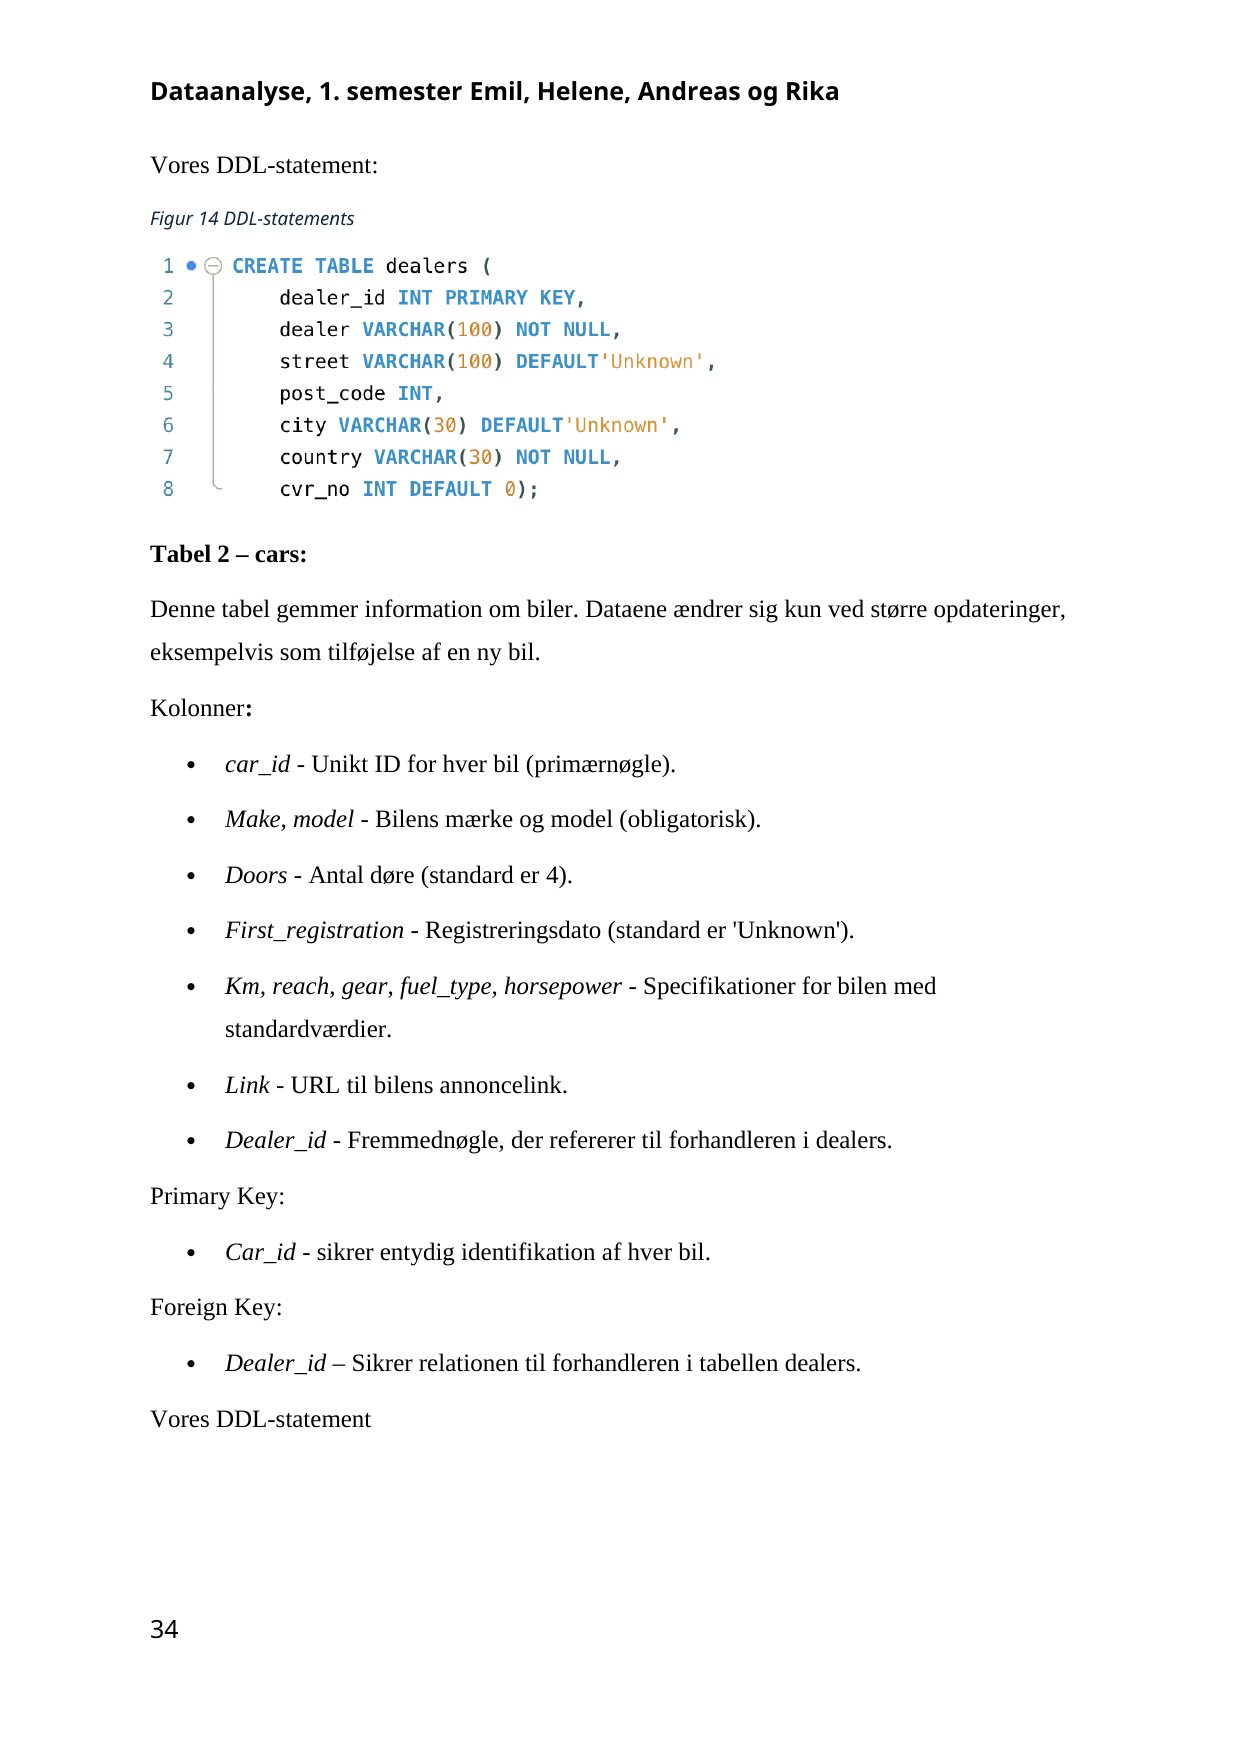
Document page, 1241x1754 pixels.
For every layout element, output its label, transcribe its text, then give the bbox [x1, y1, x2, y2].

text Foreign Key: [150, 1292, 1090, 1321]
list First_registration - Registreringsdato (standard er 'Unknown'). [187, 916, 1090, 944]
text Kolonner: [150, 693, 1090, 722]
picture [150, 252, 733, 512]
text Primary Key: [150, 1181, 1090, 1210]
list Car_id - sikrer entydig identifikation af hver bil. [187, 1237, 1090, 1266]
text Vores DDL-statement [150, 1404, 1090, 1432]
list Km, reach, gear, fuel_type, horsepower - Specifikationer for bilen med standardværdier. [187, 971, 1090, 1043]
text Figur 14 DDL-statements [150, 206, 1090, 231]
list Make, model - Bilens mærke og model (obligatorisk). [187, 804, 1090, 833]
text Tabel 2 – cars: [150, 539, 1090, 567]
list Doors - Antal døre (standard er 4). [187, 860, 1090, 889]
text Vores DDL-statement: [150, 150, 1090, 179]
list Link - URL til bilens annoncelink. [187, 1070, 1090, 1099]
list Dealer_id - Fremmednøgle, der refererer til forhandleren i dealers. [187, 1126, 1090, 1154]
text Denne tabel gemmer information om biler. Dataene ændrer sig kun ved større opdateringer, eksempelvis som tilføjelse af en ny bil. [150, 594, 1090, 666]
list car_id - Unikt ID for hver bil (primærnøgle). [187, 749, 1090, 777]
list Dealer_id – Sikrer relationen til forhandleren i tabellen dealers. [187, 1348, 1090, 1377]
